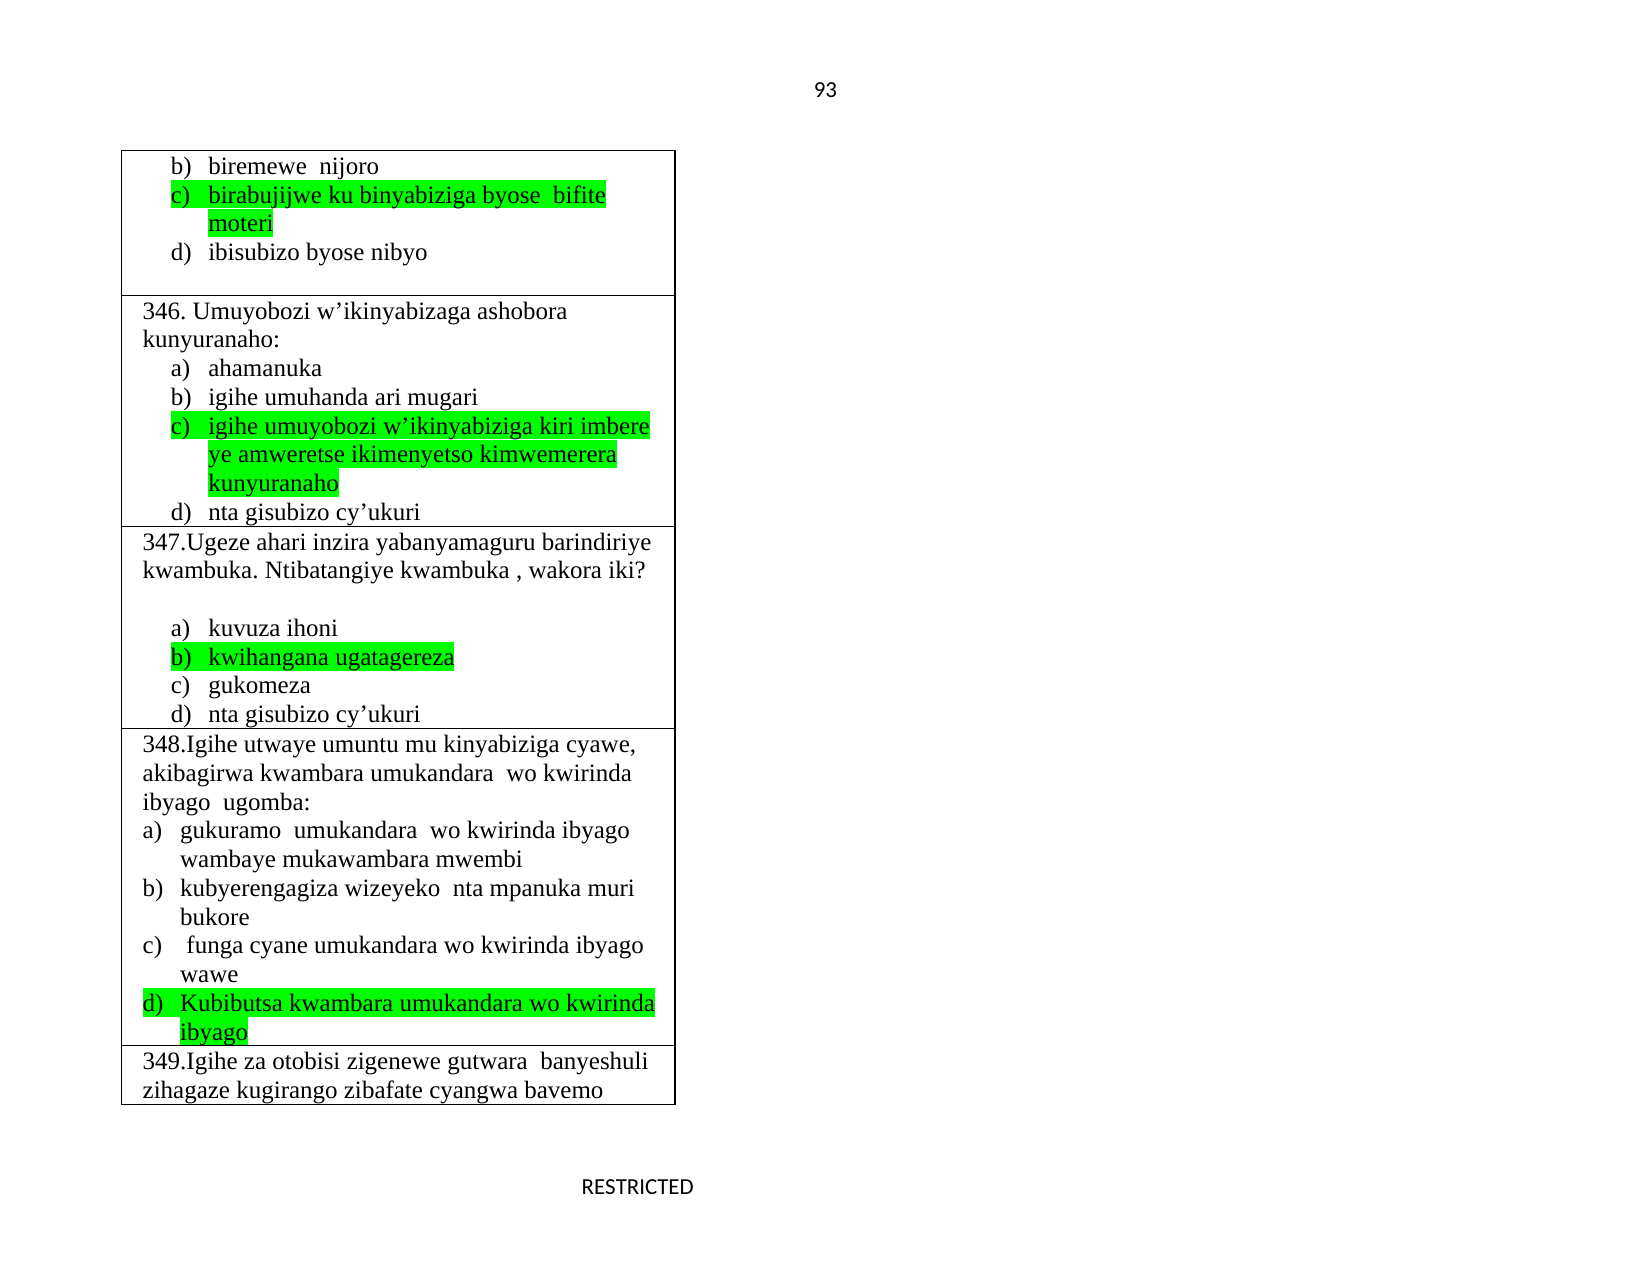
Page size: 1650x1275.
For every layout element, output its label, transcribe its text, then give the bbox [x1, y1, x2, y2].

table_cell 347.Ugeze ahari inzira yabanyamaguru barindiriye kwambuka. Ntibatangiye kwambuka , wakora iki? kuvuza ihoni kwihangana ugatagereza gukomeza nta gisubizo cy’ukuri [122, 527, 674, 728]
table_cell 346. Umuyobozi w’ikinyabizaga ashobora kunyuranaho: ahamanuka igihe umuhanda ari mugari igihe umuyobozi w’ikinyabiziga kiri imbere ye amweretse ikimenyetso kimwemerera kunyuranaho nta gisubizo cy’ukuri [122, 296, 674, 526]
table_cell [122, 151, 674, 295]
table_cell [122, 1046, 674, 1104]
table_cell 348.Igihe utwaye umuntu mu kinyabiziga cyawe, akibagirwa kwambara umukandara wo kwirinda ibyago ugomba: gukuramo umukandara wo kwirinda ibyago wambaye mukawambara mwembi kubyerengagiza wizeyeko nta mpanuka muri bukore funga cyane umukandara wo kwirinda ibyago wawe Kubibutsa kwambara umukandara wo kwirinda ibyago [122, 729, 674, 1045]
